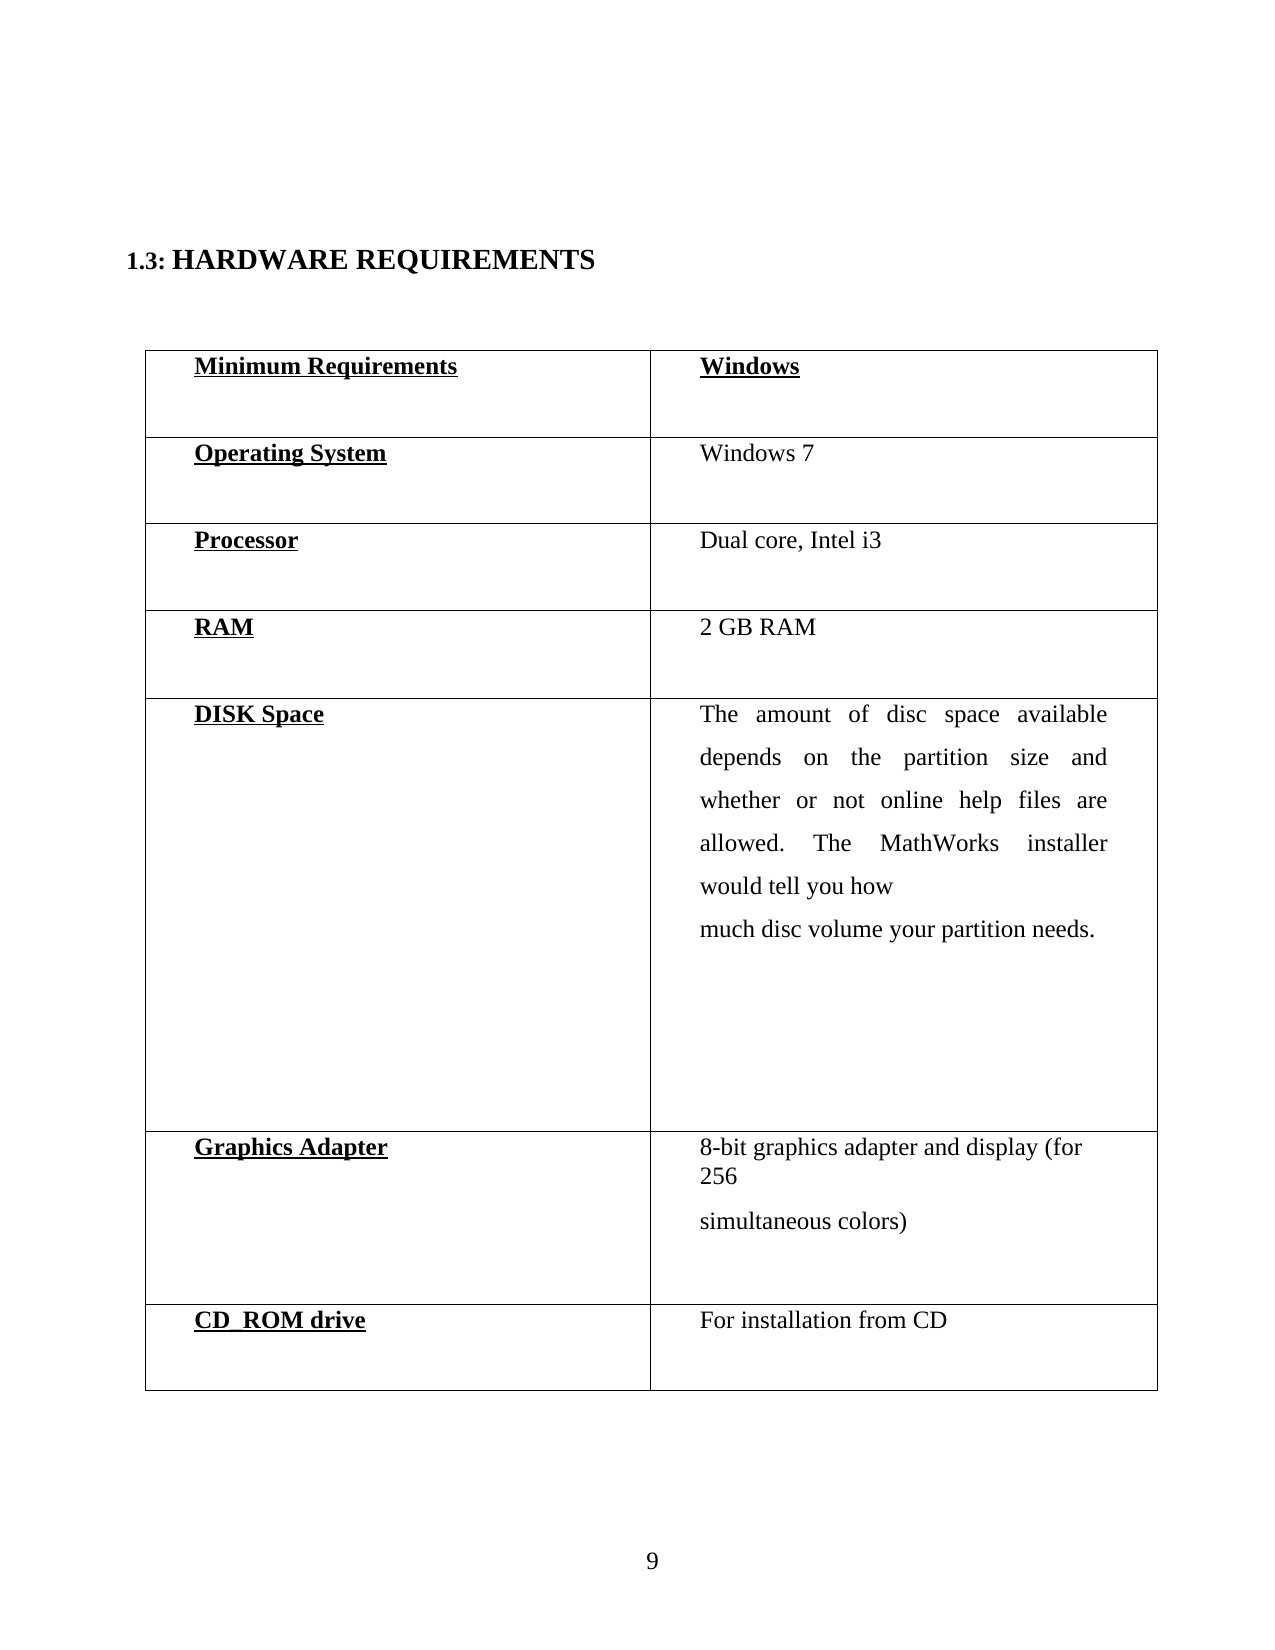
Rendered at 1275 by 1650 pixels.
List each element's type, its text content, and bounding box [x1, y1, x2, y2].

table_cell RAM [146, 611, 650, 697]
table_cell For installation from CD [651, 1305, 1157, 1390]
table_cell 2 GB RAM [651, 611, 1157, 697]
table_cell Windows 7 [651, 438, 1157, 523]
text 1.3: HARDWARE REQUIREMENTS [126, 242, 1177, 275]
table_cell CD_ROM drive [146, 1305, 650, 1390]
table_header Windows [651, 351, 1157, 437]
table_cell Operating System [146, 438, 650, 523]
table_cell DISK Space [146, 699, 650, 1131]
table_cell The amount of disc space available depends on the partition size and whether or not online help files are allowed. The MathWorks installer would tell you how much disc volume your partition needs. [651, 699, 1157, 1131]
table_cell Processor [146, 524, 650, 610]
table_header Minimum Requirements [146, 351, 650, 437]
table_cell Dual core, Intel i3 [651, 524, 1157, 610]
table_cell Graphics Adapter [146, 1132, 650, 1304]
table_cell 8-bit graphics adapter and display (for 256 simultaneous colors) [651, 1132, 1157, 1304]
